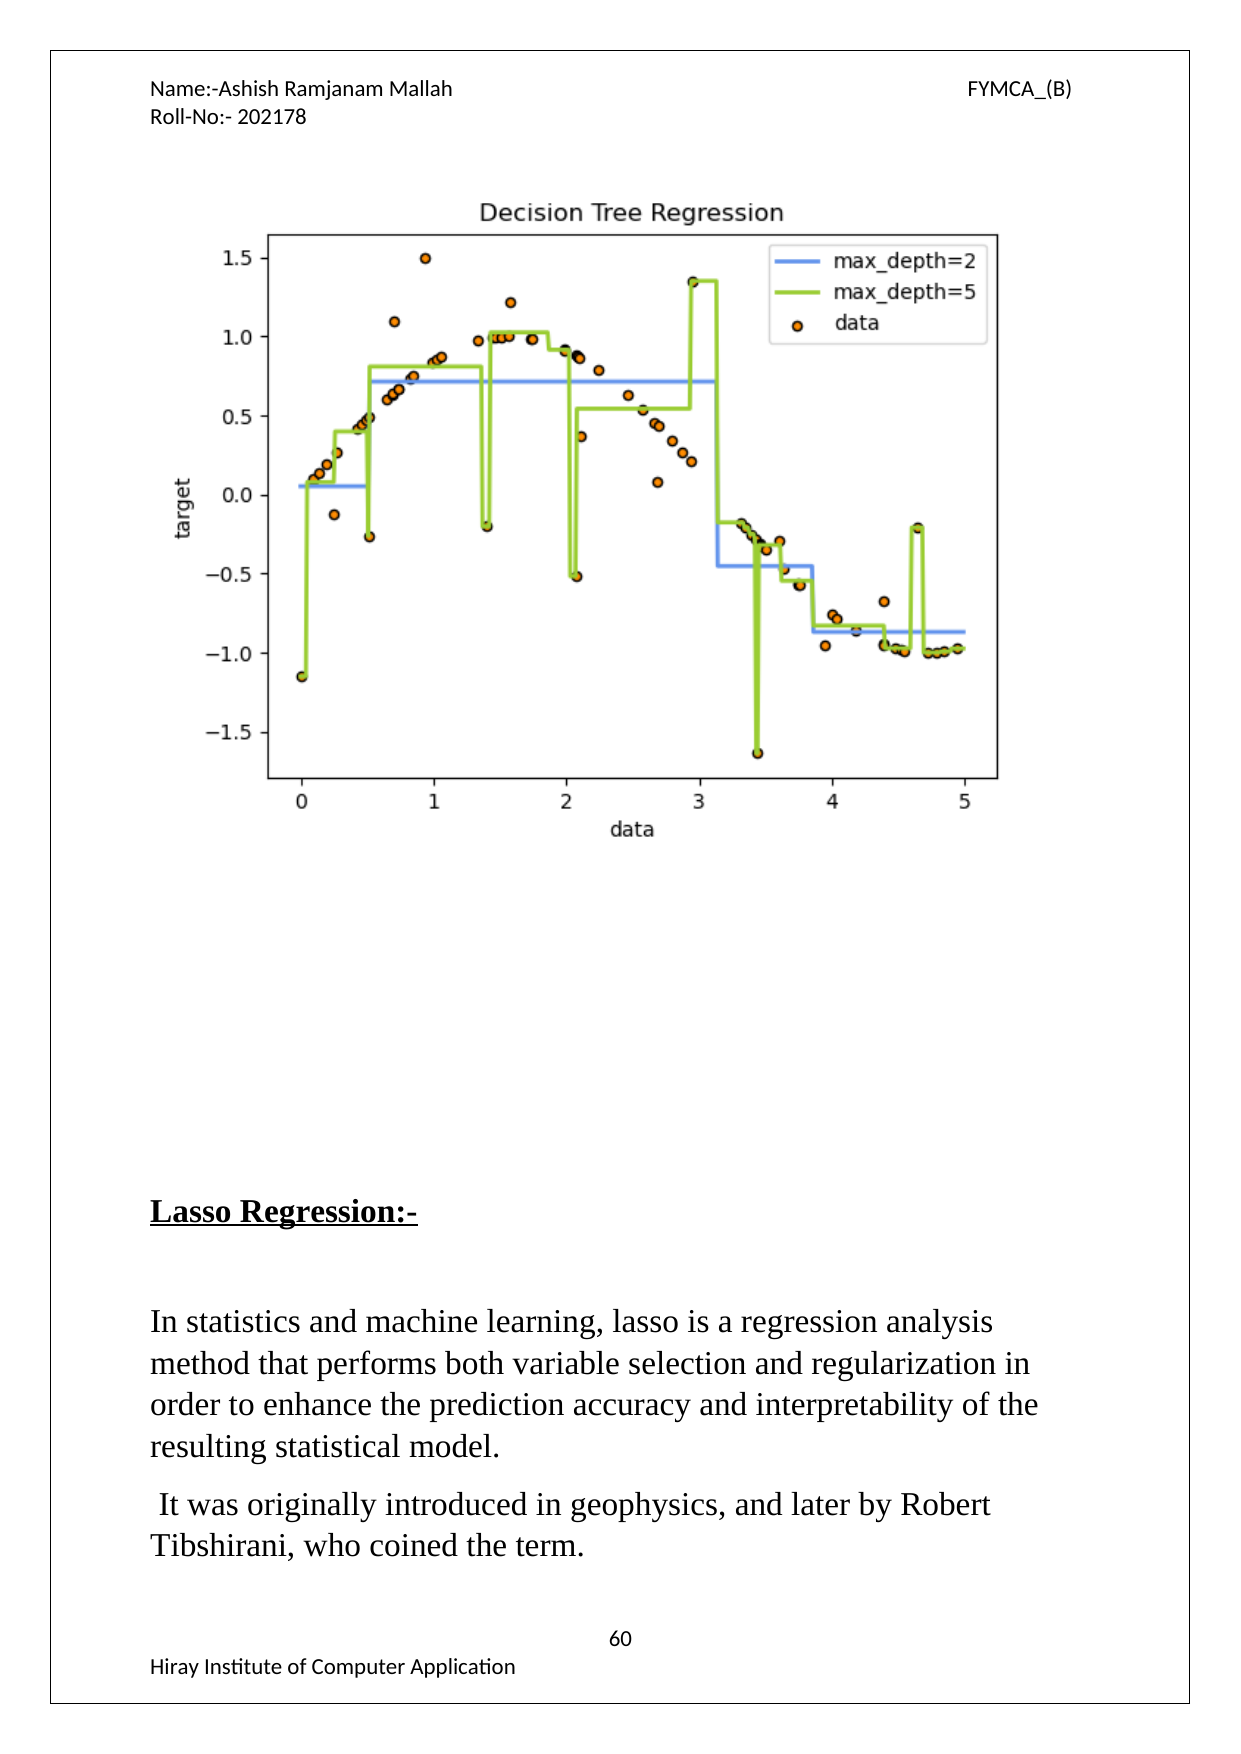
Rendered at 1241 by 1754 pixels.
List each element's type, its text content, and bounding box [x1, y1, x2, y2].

text It was originally introduced in geophysics, and later by Robert Tibshirani, who coined the term. [150, 1484, 1090, 1563]
picture [150, 150, 1091, 856]
text In statistics and machine learning, lasso is a regression analysis method that performs both variable selection and regularization in order to enhance the prediction accuracy and interpretability of the resulting statistical model. [150, 1302, 1090, 1464]
text Lasso Regression:- [150, 1191, 1090, 1229]
